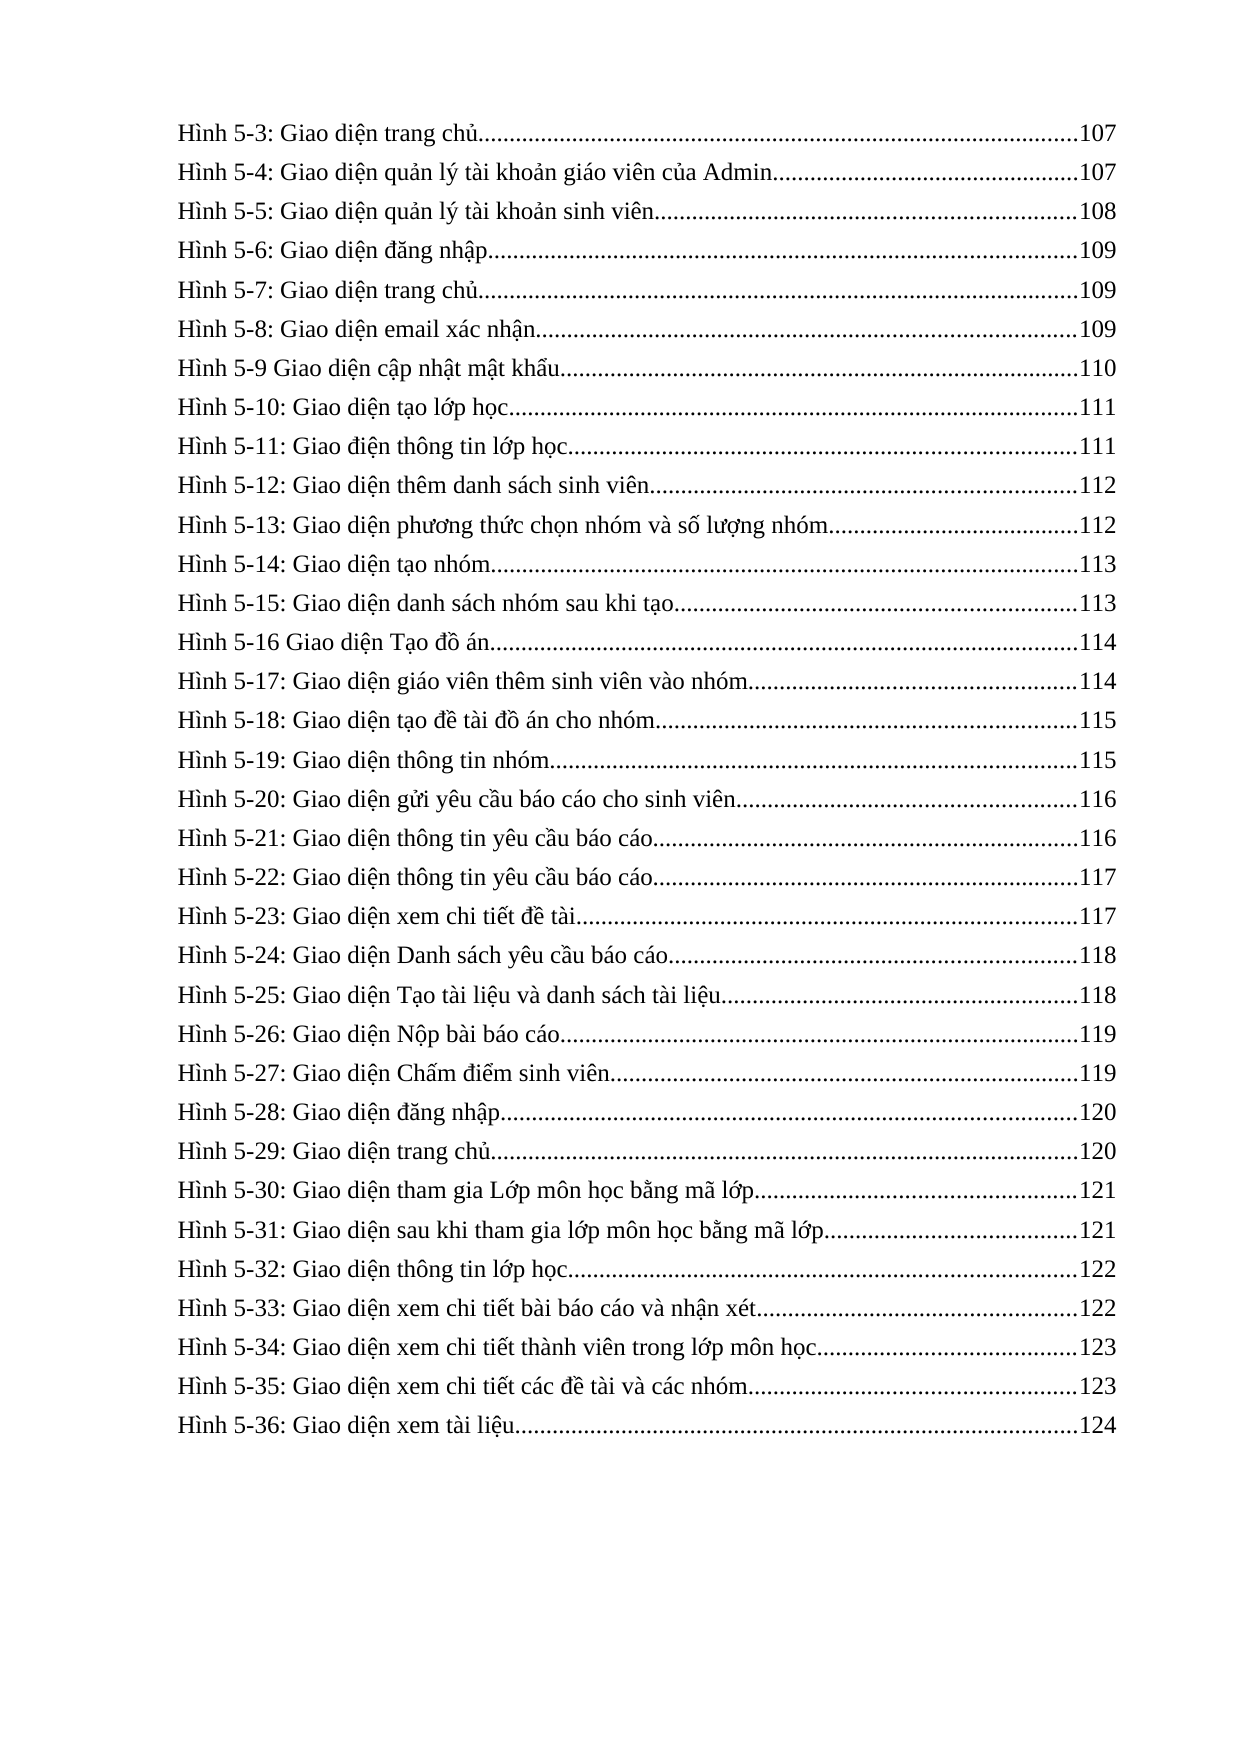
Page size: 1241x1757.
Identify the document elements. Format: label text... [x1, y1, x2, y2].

text Hình 5-16 Giao diện Tạo đồ án 114 [177, 627, 1122, 656]
text Hình 5-27: Giao diện Chấm điểm sinh viên 119 [177, 1058, 1122, 1087]
text Hình 5-22: Giao diện thông tin yêu cầu báo cáo 117 [177, 862, 1122, 891]
text Hình 5-18: Giao diện tạo đề tài đồ án cho nhóm 115 [177, 706, 1122, 734]
text Hình 5-30: Giao diện tham gia Lớp môn học bằng mã lớp 121 [177, 1176, 1122, 1204]
text Hình 5-26: Giao diện Nộp bài báo cáo 119 [177, 1019, 1122, 1048]
text Hình 5-35: Giao diện xem chi tiết các đề tài và các nhóm 123 [177, 1371, 1122, 1400]
text Hình 5-11: Giao điện thông tin lớp học 111 [177, 431, 1122, 460]
text Hình 5-12: Giao diện thêm danh sách sinh viên 112 [177, 471, 1122, 499]
text Hình 5-36: Giao diện xem tài liệu 124 [177, 1411, 1122, 1439]
text Hình 5-6: Giao diện đăng nhập 109 [177, 236, 1122, 264]
text Hình 5-21: Giao diện thông tin yêu cầu báo cáo 116 [177, 823, 1122, 852]
text Hình 5-17: Giao diện giáo viên thêm sinh viên vào nhóm 114 [177, 666, 1122, 695]
text Hình 5-10: Giao diện tạo lớp học 111 [177, 392, 1122, 421]
text Hình 5-31: Giao diện sau khi tham gia lớp môn học bằng mã lớp 121 [177, 1215, 1122, 1243]
text Hình 5-3: Giao diện trang chủ 107 [177, 118, 1122, 147]
text Hình 5-33: Giao diện xem chi tiết bài báo cáo và nhận xét 122 [177, 1293, 1122, 1322]
text Hình 5-32: Giao diện thông tin lớp học 122 [177, 1254, 1122, 1283]
text Hình 5-9 Giao diện cập nhật mật khẩu 110 [177, 353, 1122, 382]
text Hình 5-34: Giao diện xem chi tiết thành viên trong lớp môn học 123 [177, 1332, 1122, 1361]
text Hình 5-29: Giao diện trang chủ 120 [177, 1136, 1122, 1165]
text Hình 5-19: Giao diện thông tin nhóm 115 [177, 745, 1122, 773]
text Hình 5-20: Giao diện gửi yêu cầu báo cáo cho sinh viên 116 [177, 784, 1122, 813]
text Hình 5-24: Giao diện Danh sách yêu cầu báo cáo 118 [177, 941, 1122, 969]
text Hình 5-13: Giao diện phương thức chọn nhóm và số lượng nhóm 112 [177, 510, 1122, 538]
text Hình 5-7: Giao diện trang chủ 109 [177, 275, 1122, 303]
text Hình 5-15: Giao diện danh sách nhóm sau khi tạo 113 [177, 588, 1122, 617]
text Hình 5-8: Giao diện email xác nhận 109 [177, 314, 1122, 343]
text Hình 5-28: Giao diện đăng nhập 120 [177, 1097, 1122, 1126]
text Hình 5-5: Giao diện quản lý tài khoản sinh viên 108 [177, 196, 1122, 225]
text Hình 5-14: Giao diện tạo nhóm 113 [177, 549, 1122, 578]
text Hình 5-23: Giao diện xem chi tiết đề tài 117 [177, 901, 1122, 930]
text Hình 5-25: Giao diện Tạo tài liệu và danh sách tài liệu 118 [177, 980, 1122, 1008]
text Hình 5-4: Giao diện quản lý tài khoản giáo viên của Admin 107 [177, 157, 1122, 186]
